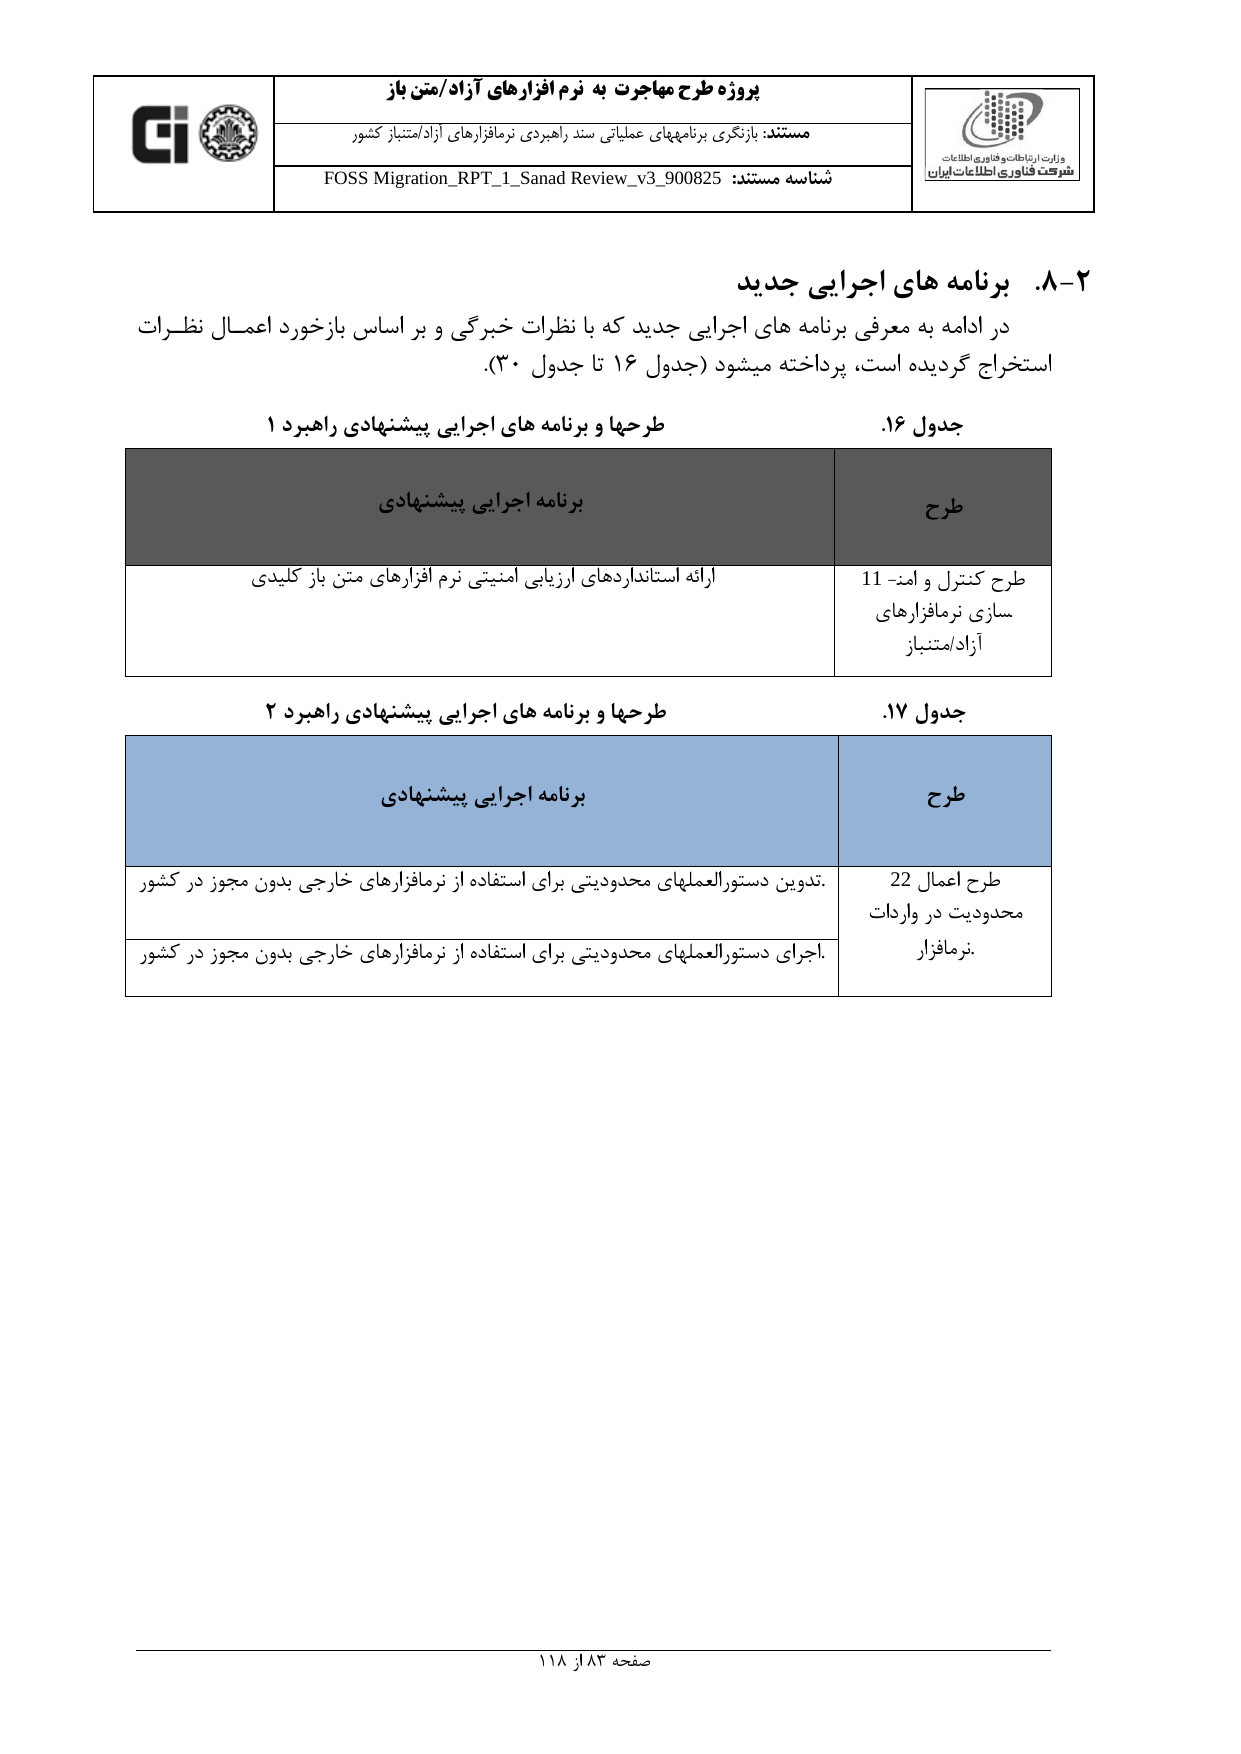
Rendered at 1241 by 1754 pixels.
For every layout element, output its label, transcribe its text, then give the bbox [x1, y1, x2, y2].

subtitle برنامه های اجرایی جدید [136, 269, 1033, 302]
table_header طرح [839, 736, 1051, 866]
table_cell 22 طرح اعمال محدودیت در واردات نرمافزار. [839, 867, 1051, 996]
table_cell ارائه استانداردهای ارزیابی امنیتی نرم افزارهای متن باز کلیدی [126, 566, 834, 676]
table_header برنامه اجرایی پیشنهادی [126, 736, 838, 866]
title طرحها و برنامه های اجرایی پیشنهادی راهبرد 2 [136, 702, 1052, 727]
table_cell اجرای دستورالعملهای محدوديتی برای استفاده از نرمافزارهاي خارجي بدون مجوز در كشور. [126, 940, 838, 996]
title طرحها و برنامه های اجرایی پیشنهادی راهبرد 1 [136, 416, 1052, 441]
table_cell تدوين دستورالعملهای محدوديتی برای استفاده از نرمافزارهاي خارجي بدون مجوز در كشور. [126, 867, 838, 938]
table_header طرح [835, 449, 1051, 565]
text در ادامه به معرفی برنامه های اجرایی جدید که با نظرات خبرگی و بر اساس بازخورد اعمال نظرات استخراج گردیده است، پرداخته میشود (‏جدول 16 تا ‏جدول 30). [136, 315, 1051, 382]
table_header برنامه اجرایی پیشنهادی [126, 449, 834, 565]
table_cell 11 طرح کنترل و امنسازي نرمافزارهاي آزاد/متنباز [835, 566, 1051, 676]
